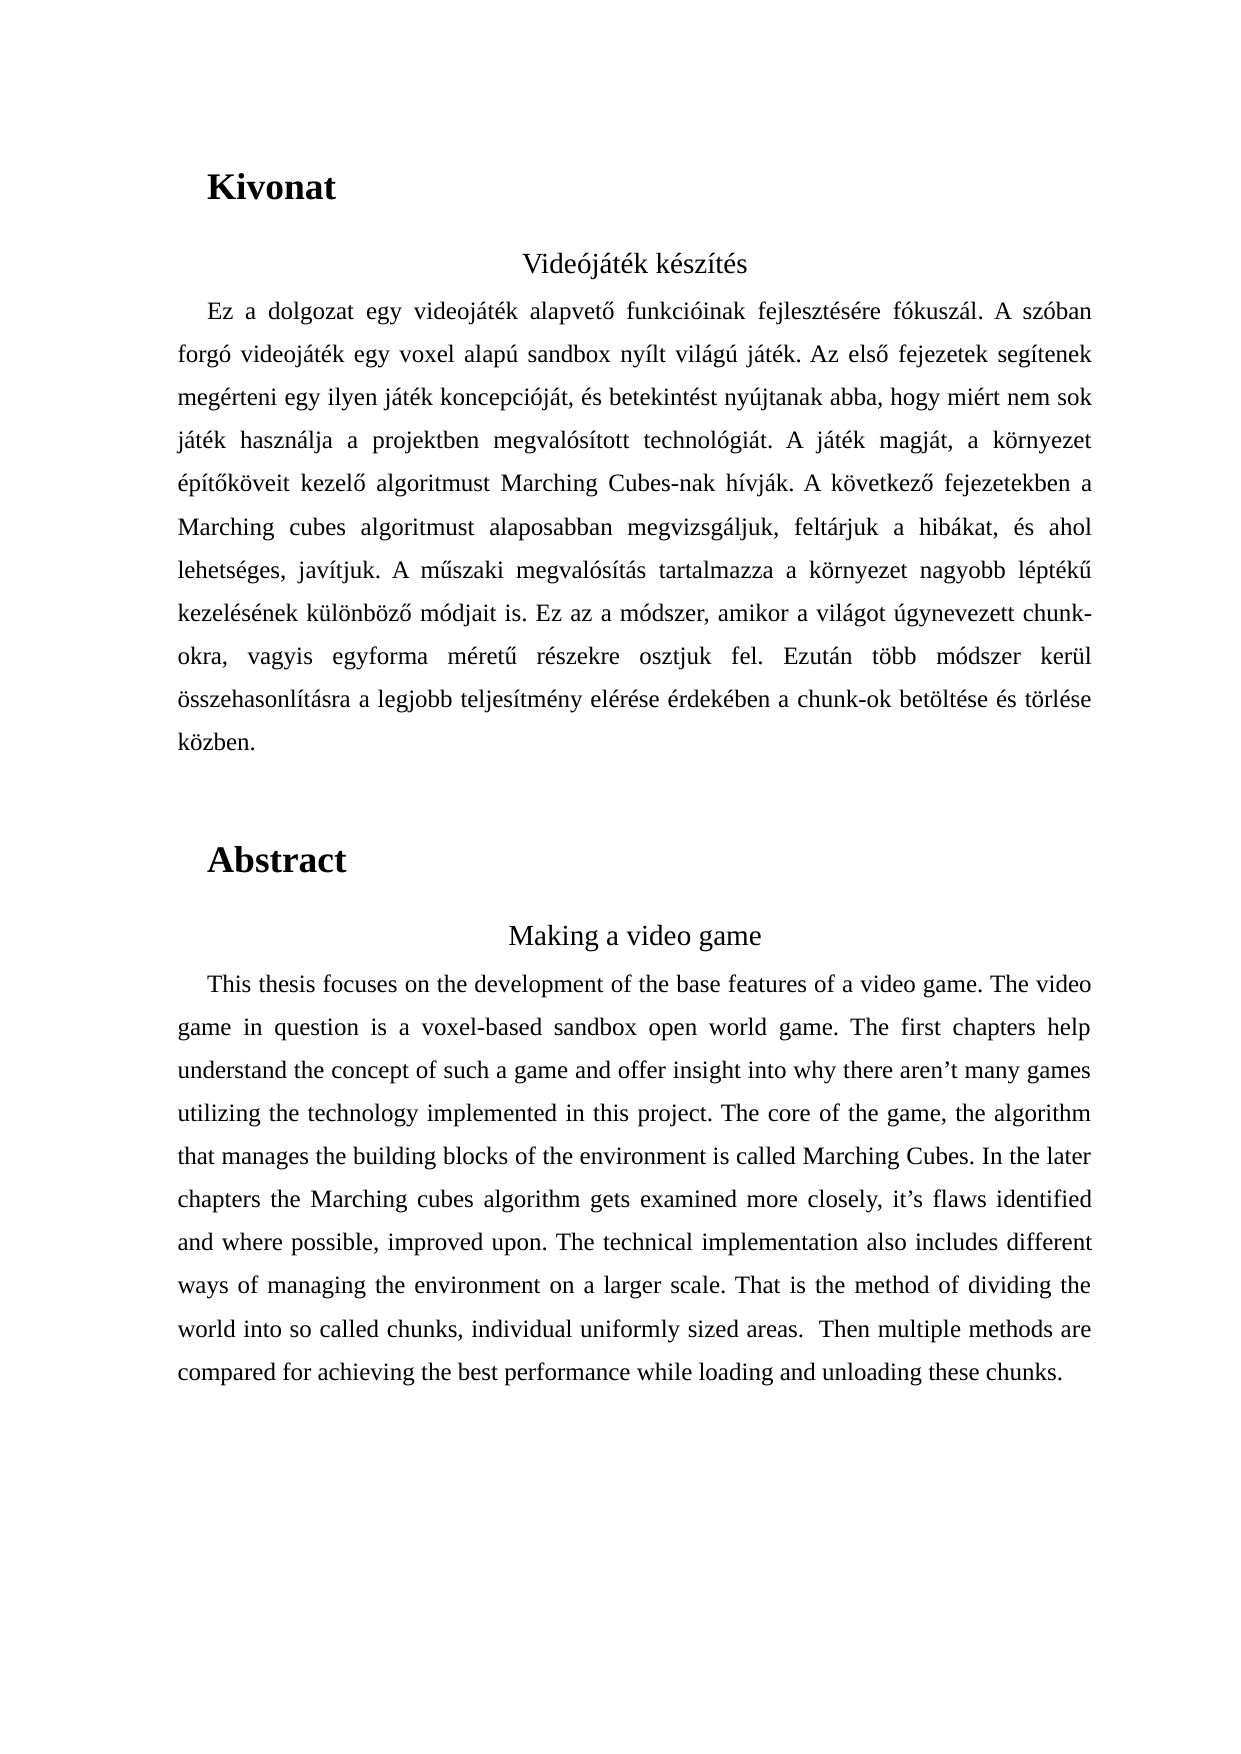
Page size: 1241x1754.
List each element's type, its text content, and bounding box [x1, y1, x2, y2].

text Videójáték készítés [177, 246, 1092, 279]
text Kivonat [177, 164, 1092, 207]
text This thesis focuses on the development of the base features of a video game. The video game in question is a voxel-based sandbox open world game. The first chapters help understand the concept of such a game and offer insight into why there aren’t many games utilizing the technology implemented in this project. The core of the game, the algorithm that manages the building blocks of the environment is called Marching Cubes. In the later chapters the Marching cubes algorithm gets examined more closely, it’s flaws identified and where possible, improved upon. The technical implementation also includes different ways of managing the environment on a larger scale. That is the method of dividing the world into so called chunks, individual uniformly sized areas. Then multiple methods are compared for achieving the best performance while loading and unloading these chunks. [177, 969, 1092, 1386]
text Making a video game [177, 918, 1092, 952]
text Ez a dolgozat egy videojáték alapvető funkcióinak fejlesztésére fókuszál. A szóban forgó videojáték egy voxel alapú sandbox nyílt világú játék. Az első fejezetek segítenek megérteni egy ilyen játék koncepcióját, és betekintést nyújtanak abba, hogy miért nem sok játék használja a projektben megvalósított technológiát. A játék magját, a környezet építőköveit kezelő algoritmust Marching Cubes-nak hívják. A következő fejezetekben a Marching cubes algoritmust alaposabban megvizsgáljuk, feltárjuk a hibákat, és ahol lehetséges, javítjuk. A műszaki megvalósítás tartalmazza a környezet nagyobb léptékű kezelésének különböző módjait is. Ez az a módszer, amikor a világot úgynevezett chunk-okra, vagyis egyforma méretű részekre osztjuk fel. Ezután több módszer kerül összehasonlításra a legjobb teljesítmény elérése érdekében a chunk-ok betöltése és törlése közben. [177, 296, 1092, 756]
text Abstract [177, 837, 1092, 880]
